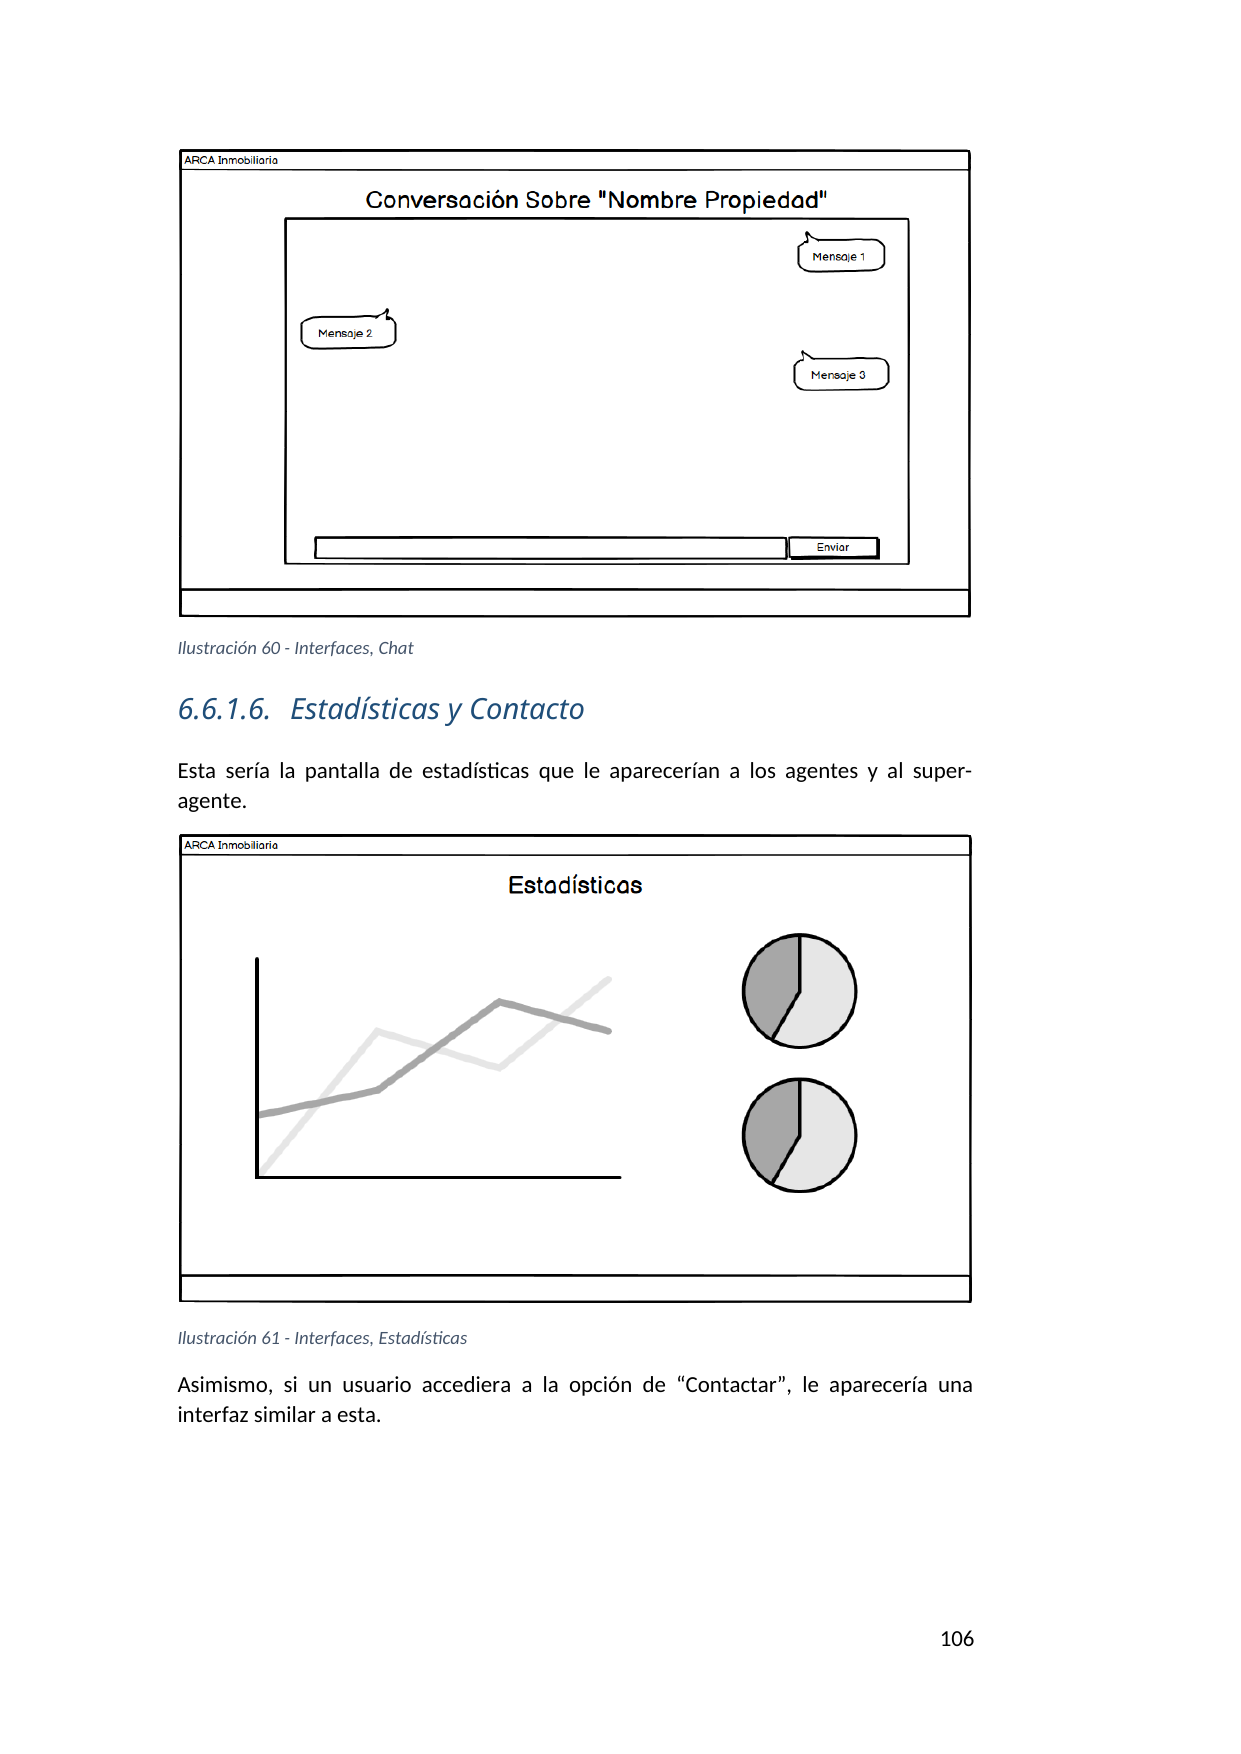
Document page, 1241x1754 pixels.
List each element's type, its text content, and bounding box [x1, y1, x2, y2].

picture [177, 833, 975, 1308]
picture [177, 147, 975, 618]
subtitle Estadísticas y Contacto [177, 688, 974, 728]
text Asimismo, si un usuario accediera a la opción de “Contactar”, le aparecería una interfaz similar a esta. [177, 1370, 974, 1428]
text Esta sería la pantalla de estadísticas que le aparecerían a los agentes y al super-agente. [177, 756, 974, 814]
text Ilustración 61 - Interfaces, Estadísticas [177, 1326, 974, 1349]
text Ilustración 60 - Interfaces, Chat [177, 636, 974, 659]
